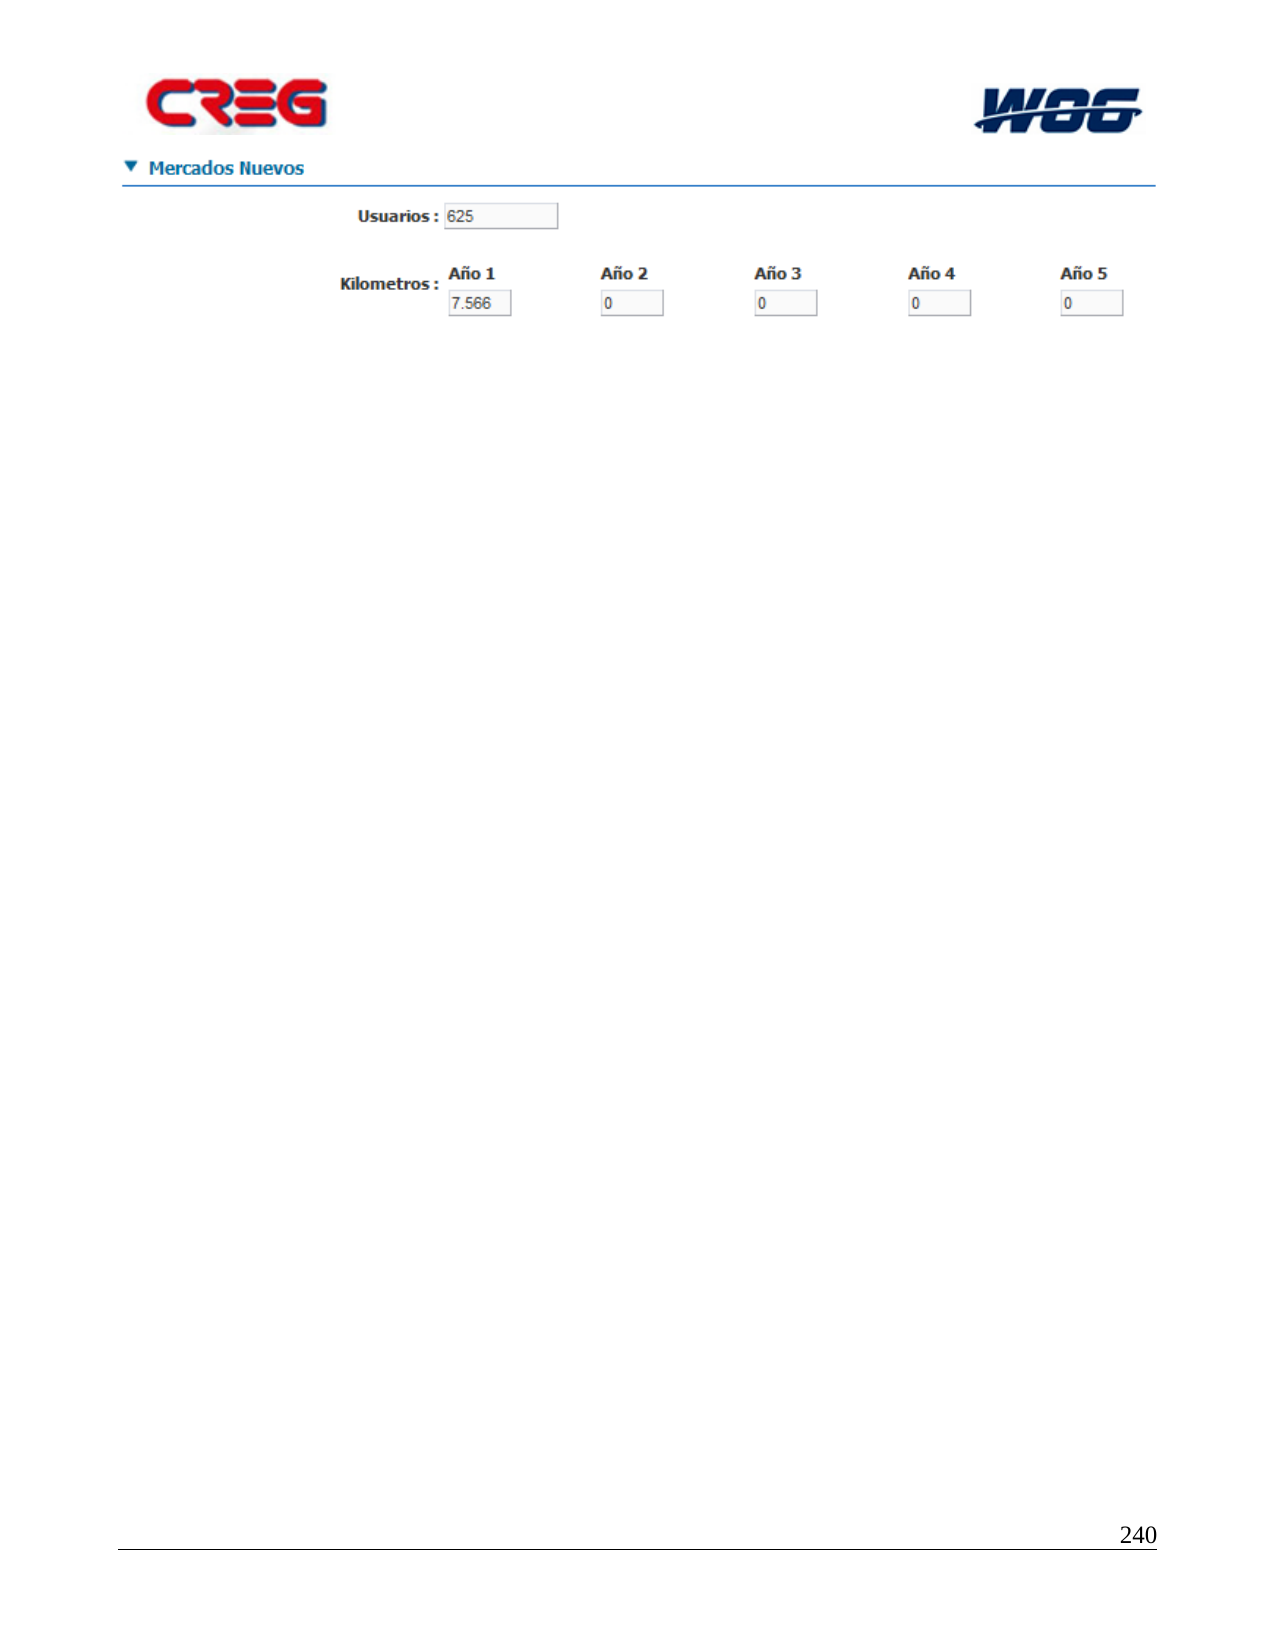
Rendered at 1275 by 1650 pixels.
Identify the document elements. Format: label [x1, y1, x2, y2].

picture [118, 73, 353, 135]
picture [971, 83, 1147, 135]
picture [118, 147, 1156, 340]
